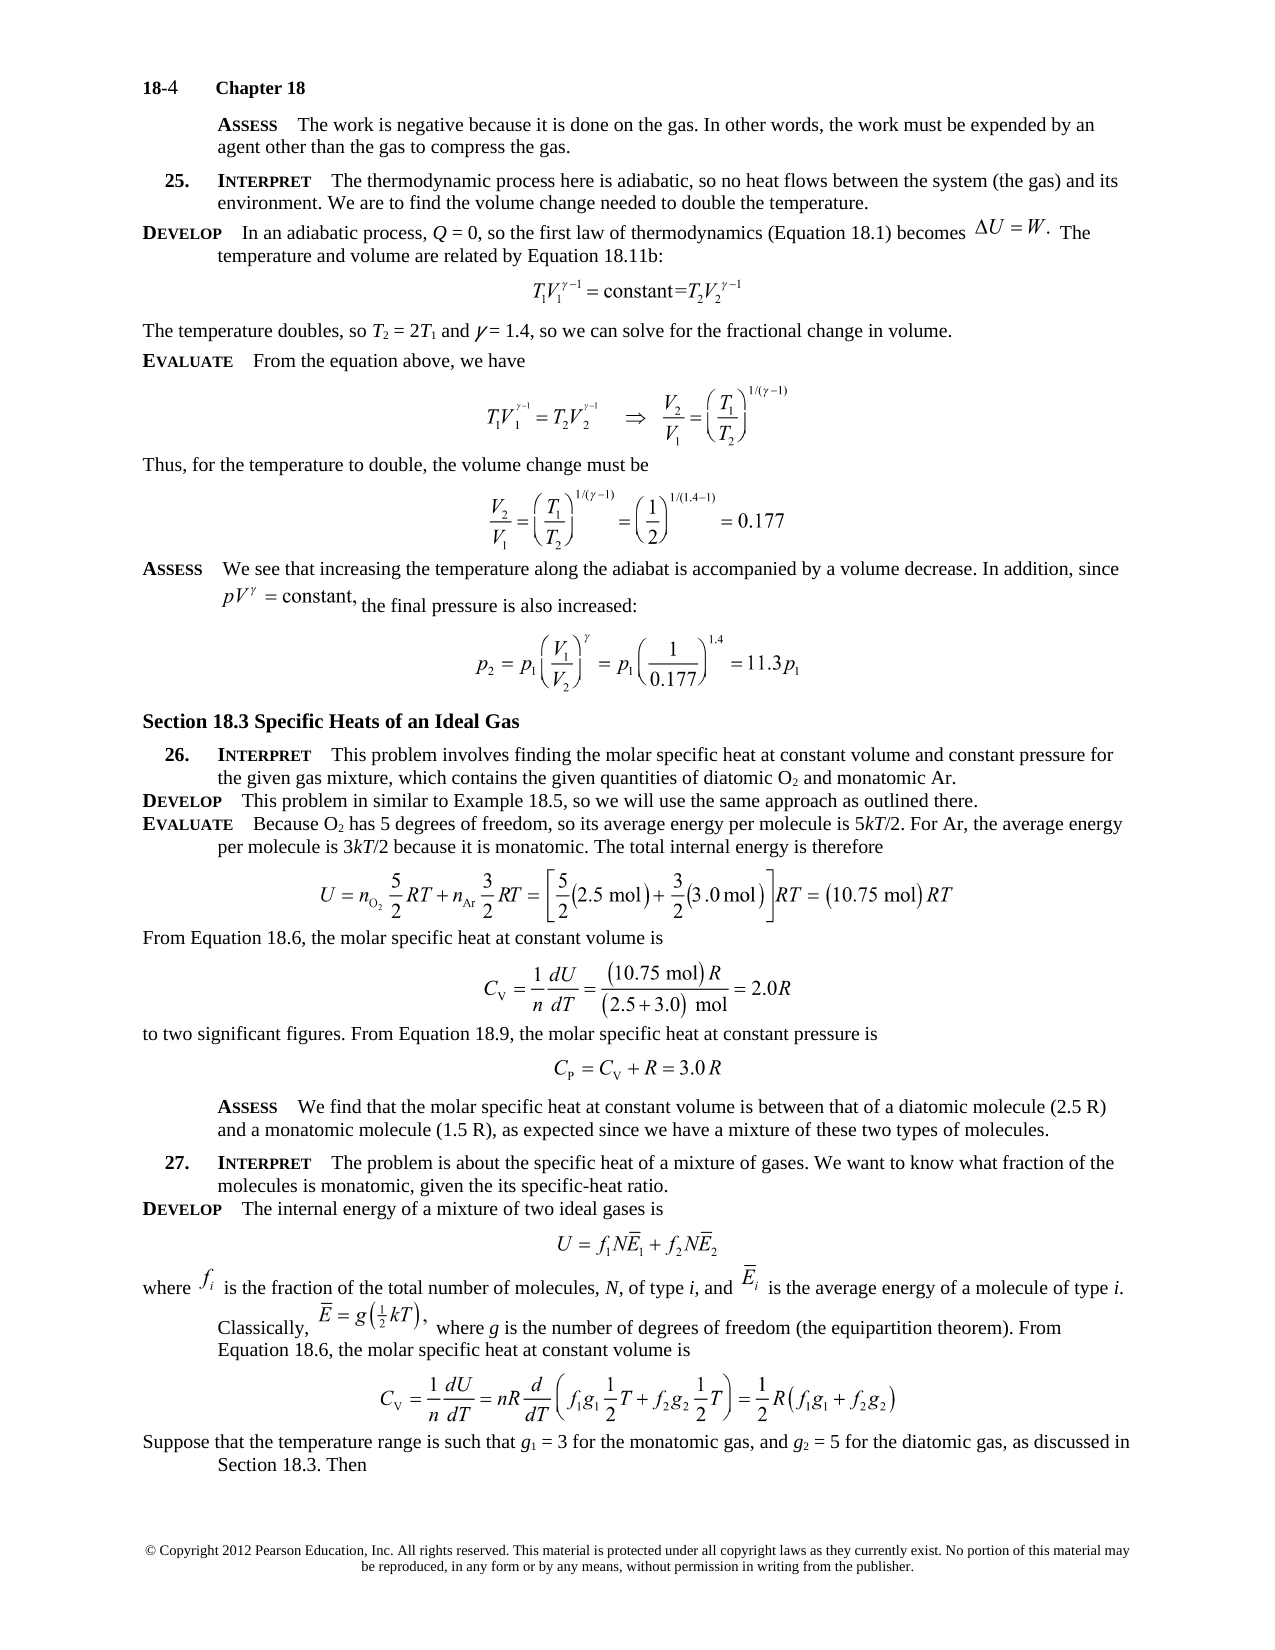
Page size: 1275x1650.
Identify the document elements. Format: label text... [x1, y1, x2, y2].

picture [317, 865, 958, 927]
picture [217, 579, 362, 613]
text Assess The work is negative because it is done on the gas. In other words, the work must be expended by an agent other than the gas to compress the gas. [217, 112, 1132, 158]
text Develop This problem in similar to Example 18.5, so we will use the same approach as outlined there. [142, 789, 1132, 812]
picture [376, 1369, 899, 1430]
text The temperature doubles, so T2 = 2T1 and γ = 1.4, so we can solve for the fractional change in volume. [142, 308, 1132, 349]
picture [550, 1053, 725, 1085]
text Section 18.3 Specific Heats of an Ideal Gas [142, 709, 1132, 733]
picture [529, 274, 746, 308]
picture [483, 379, 792, 453]
text to two significant figures. From Equation 18.9, the molar specific heat at constant pressure is [142, 1022, 1132, 1045]
picture [480, 957, 795, 1022]
text Evaluate Because O2 has 5 degrees of freedom, so its average energy per molecule is 5kT/2. For Ar, the average energy per molecule is 3kT/2 because it is monatomic. The total internal energy is therefore [142, 812, 1132, 857]
picture [471, 625, 804, 699]
text where is the fraction of the total number of molecules, N, of type i, and is the average energy of a molecule of type i. Classically, where g is the number of degrees of freedom (the equipartition theorem). From Equation 18.6, the molar specific heat at constant volume is [142, 1261, 1132, 1361]
text Thus, for the temperature to double, the volume change must be [142, 453, 1132, 476]
text 26. Interpret This problem involves finding the molar specific heat at constant volume and constant pressure for the given gas mixture, which contains the given quantities of diatomic O2 and monatomic Ar. [142, 743, 1132, 789]
text Suppose that the temperature range is such that g1 = 3 for the monatomic gas, and g2 = 5 for the diatomic gas, as discussed in Section 18.3. Then [142, 1430, 1132, 1476]
picture [195, 1263, 219, 1295]
text Develop In an adiabatic process, Q = 0, so the first law of thermodynamics (Equation 18.1) becomes The temperature and volume are related by Equation 18.11b: [142, 214, 1132, 266]
text Assess We find that the molar specific heat at constant volume is between that of a diatomic molecule (2.5 R) and a monatomic molecule (1.5 R), as expected since we have a mixture of these two types of molecules. [217, 1095, 1132, 1140]
text 27. Interpret The problem is about the specific heat of a mixture of gases. We want to know what fraction of the molecules is monatomic, given the its specific-heat ratio. [142, 1151, 1132, 1196]
text Develop The internal energy of a mixture of two ideal gases is [142, 1196, 1132, 1219]
text 25. Interpret The thermodynamic process here is adiabatic, so no heat flows between the system (the gas) and its environment. We are to find the volume change needed to double the temperature. [142, 168, 1132, 214]
text Evaluate From the equation above, we have [142, 349, 1132, 371]
text From Equation 18.6, the molar specific heat at constant volume is [142, 926, 1132, 949]
picture [971, 214, 1055, 240]
text Assess We see that increasing the temperature along the adiabat is accompanied by a volume decrease. In addition, sincethe final pressure is also increased: [142, 557, 1132, 617]
picture [486, 483, 789, 557]
picture [737, 1261, 763, 1295]
picture [314, 1298, 431, 1334]
picture [554, 1227, 721, 1261]
